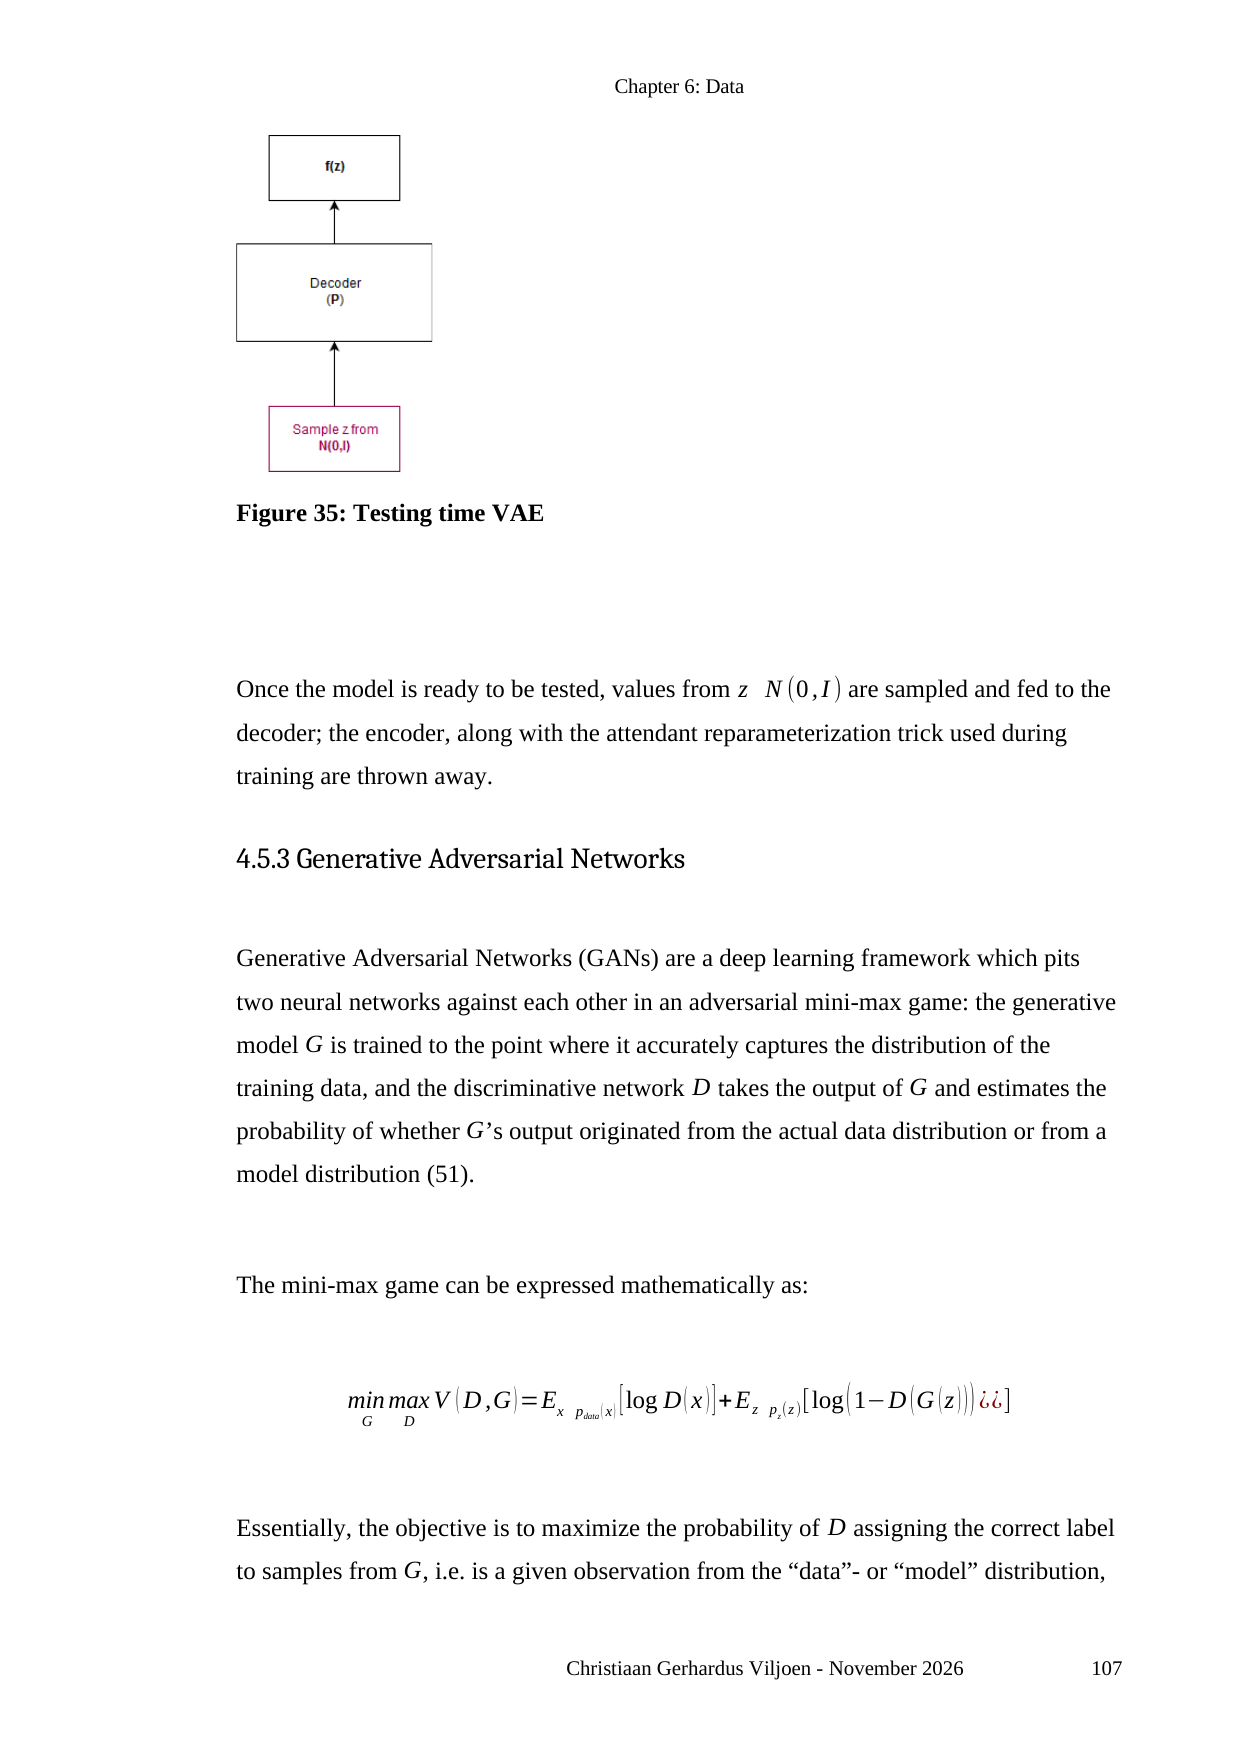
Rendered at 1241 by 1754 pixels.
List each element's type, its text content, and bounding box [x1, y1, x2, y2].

text Figure 35: Testing time VAE [236, 498, 1122, 527]
picture [236, 135, 433, 472]
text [236, 1513, 1122, 1585]
text Once the model is ready to be tested, values from are sampled and fed to the decoder; the encoder, along with the attendant reparameterization trick used during training are thrown away. [236, 674, 1122, 790]
text Generative Adversarial Networks (GANs) are a deep learning framework which pits two neural networks against each other in an adversarial mini-max game: the generative model is trained to the point where it accurately captures the distribution of the training data, and the discriminative network takes the output of and estimates the probability of whether ’s output originated from the actual data distribution or from a model distribution . [236, 943, 1122, 1188]
subtitle Generative Adversarial Networks [236, 842, 1122, 875]
text The mini-max game can be expressed mathematically as: [236, 1270, 1122, 1299]
